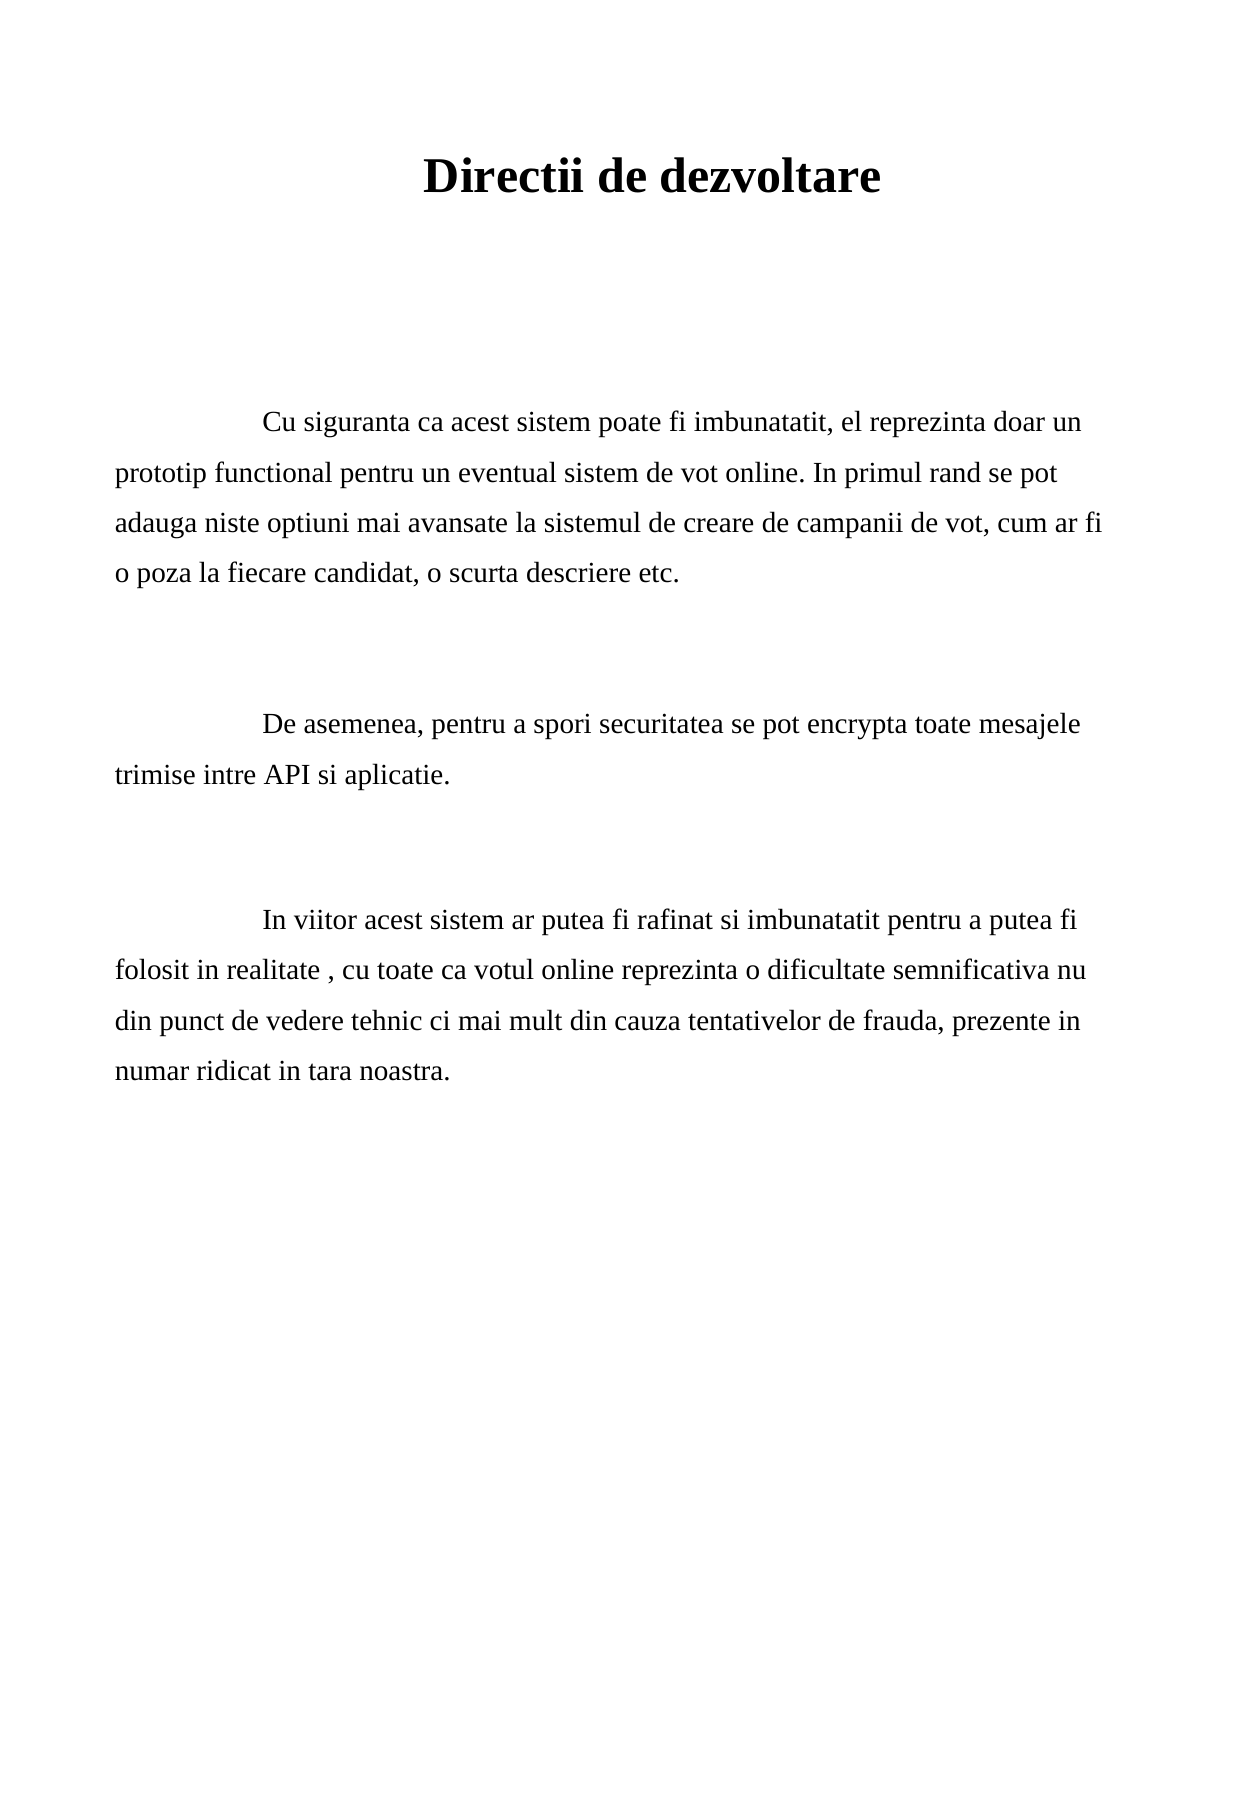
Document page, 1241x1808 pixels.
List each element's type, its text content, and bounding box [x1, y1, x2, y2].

text In viitor acest sistem ar putea fi rafinat si imbunatatit pentru a putea fi folosit in realitate , cu toate ca votul online reprezinta o dificultate semnificativa nu din punct de vedere tehnic ci mai mult din cauza tentativelor de frauda, prezente in numar ridicat in tara noastra. [114, 902, 1117, 1087]
text Cu siguranta ca acest sistem poate fi imbunatatit, el reprezinta doar un prototip functional pentru un eventual sistem de vot online. In primul rand se pot adauga niste optiuni mai avansate la sistemul de creare de campanii de vot, cum ar fi o poza la fiecare candidat, o scurta descriere etc. [114, 404, 1117, 589]
text Directii de dezvoltare [114, 146, 1117, 203]
text De asemenea, pentru a spori securitatea se pot encrypta toate mesajele trimise intre API si aplicatie. [114, 706, 1117, 790]
